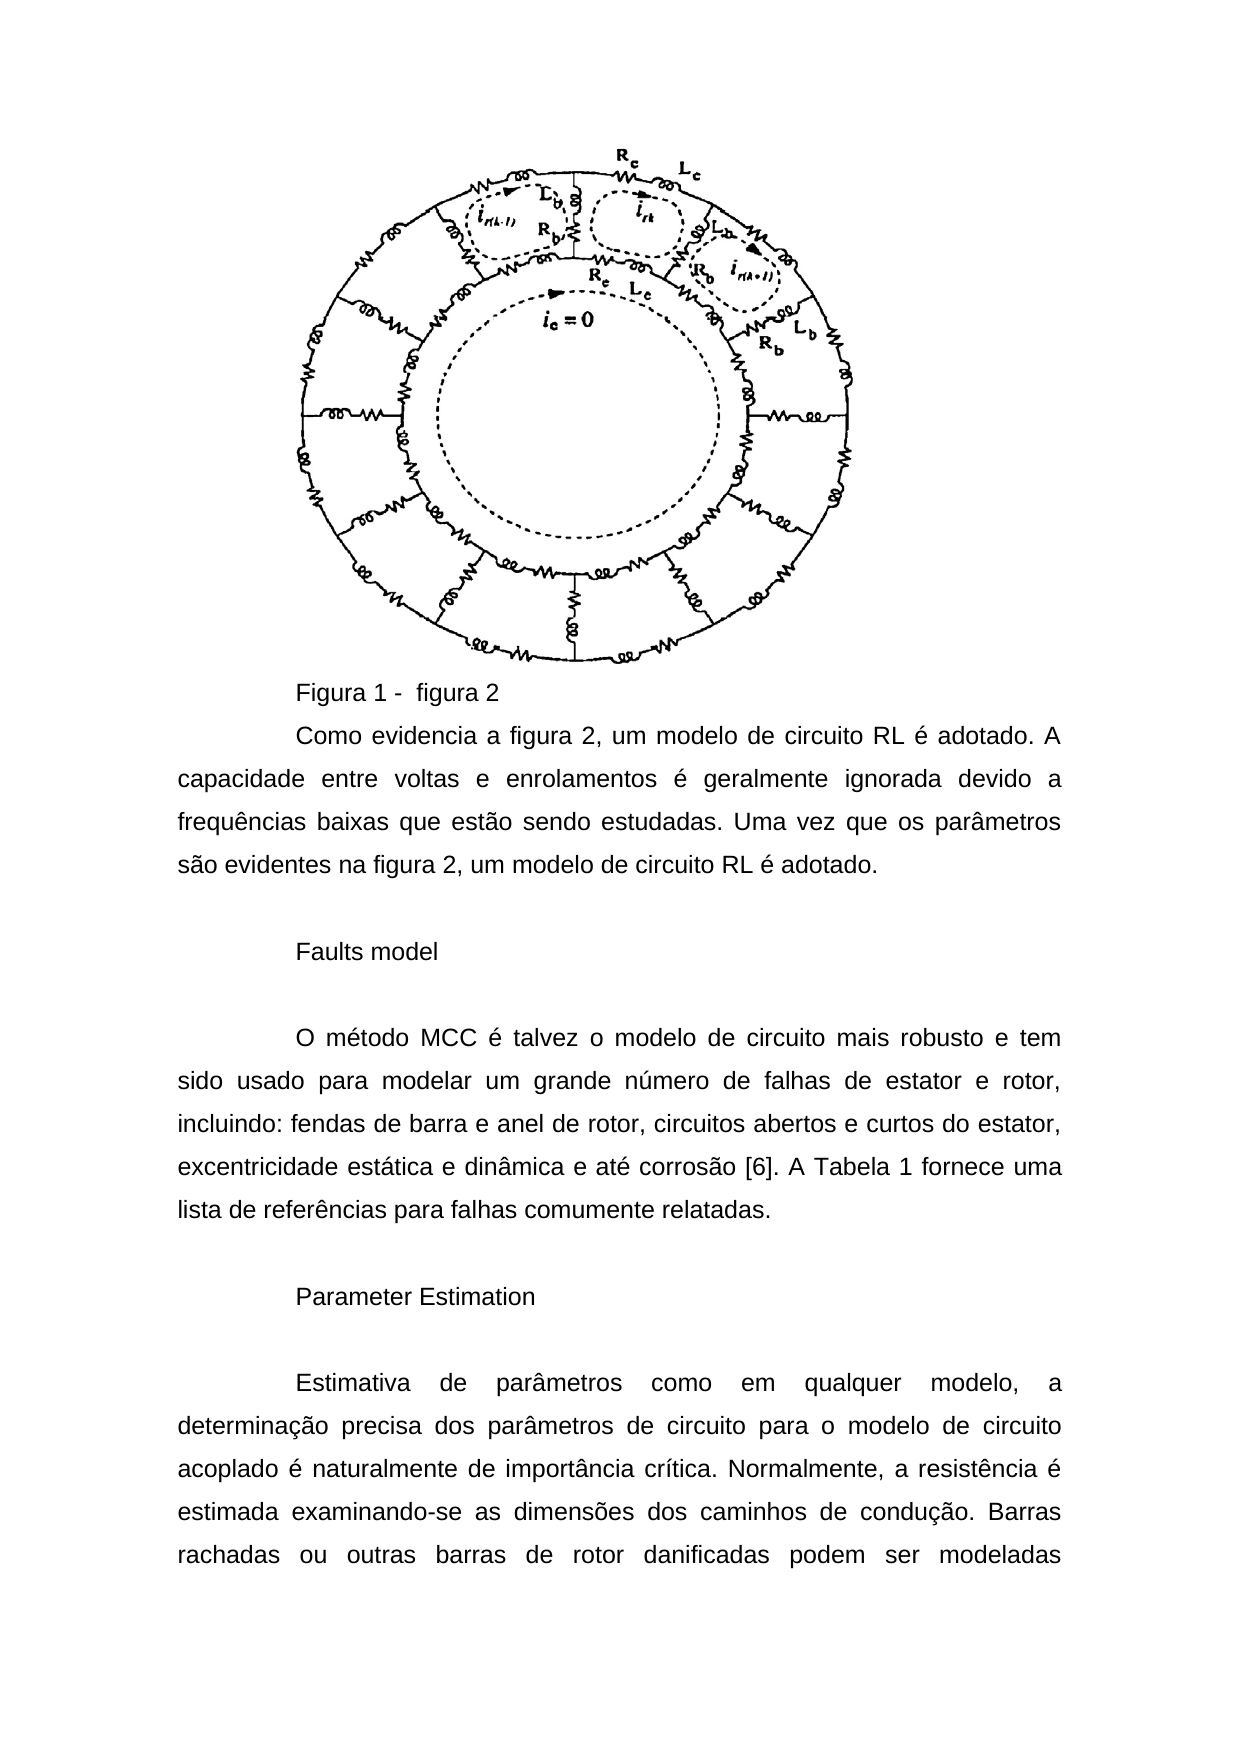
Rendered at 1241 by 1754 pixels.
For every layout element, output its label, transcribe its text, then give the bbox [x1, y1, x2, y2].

text Como evidencia a figura 2, um modelo de circuito RL é adotado. A capacidade entre voltas e enrolamentos é geralmente ignorada devido a frequências baixas que estão sendo estudadas. Uma vez que os parâmetros são evidentes na figura 2, um modelo de circuito RL é adotado. [177, 721, 1063, 879]
text Figura 1 - figura 2 [177, 678, 1063, 707]
text Parameter Estimation [177, 1282, 1063, 1310]
text Faults model [177, 937, 1063, 965]
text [177, 1368, 1063, 1569]
text O método MCC é talvez o modelo de circuito mais robusto e tem sido usado para modelar um grande número de falhas de estator e rotor, incluindo: fendas de barra e anel de rotor, circuitos abertos e curtos do estator, excentricidade estática e dinâmica e até corrosão [6]. A Tabela 1 fornece uma lista de referências para falhas comumente relatadas. [177, 1023, 1063, 1224]
